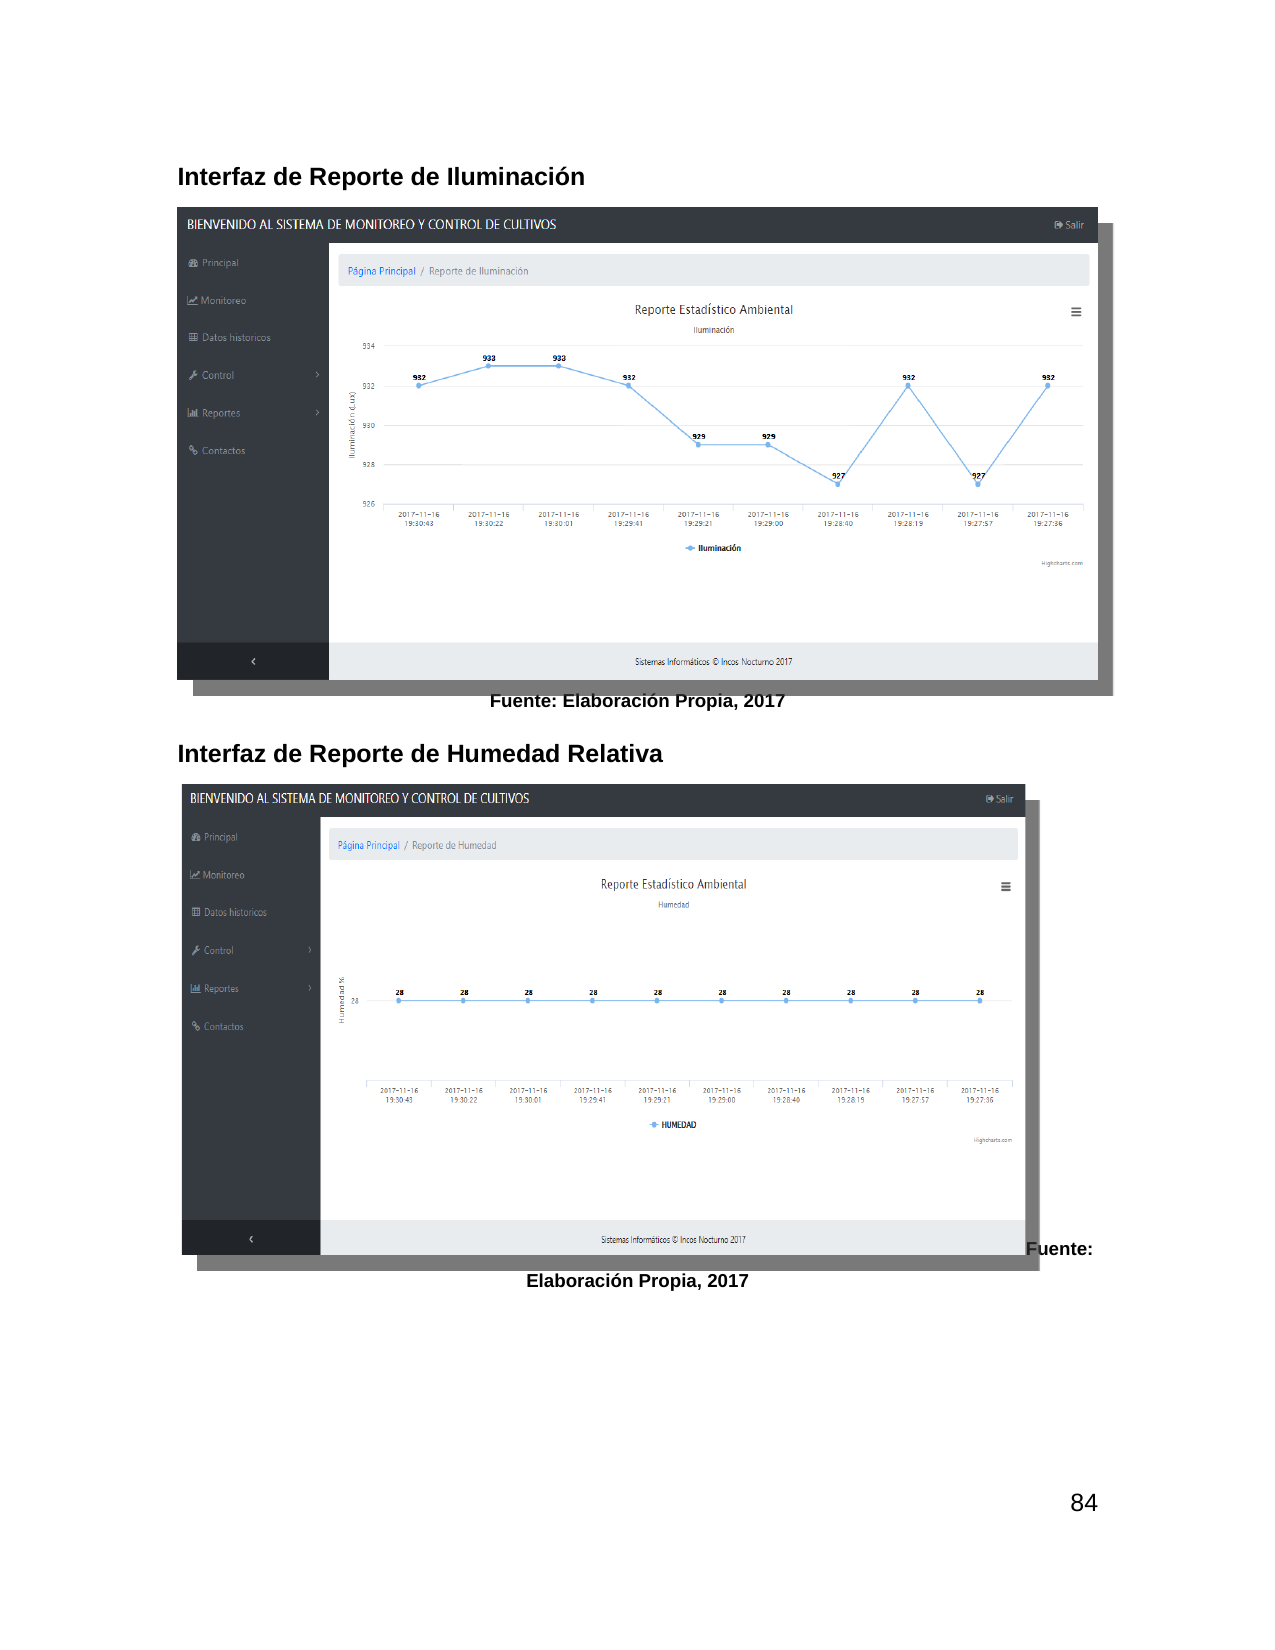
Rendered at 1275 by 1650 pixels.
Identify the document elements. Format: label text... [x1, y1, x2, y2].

subtitle Interfaz de Reporte de Humedad Relativa [177, 739, 1098, 768]
picture [177, 207, 1098, 680]
subtitle Interfaz de Reporte de Iluminación [177, 162, 1098, 191]
text Fuente: Elaboración Propia, 2017 [177, 680, 1098, 711]
picture [181, 784, 1026, 1255]
